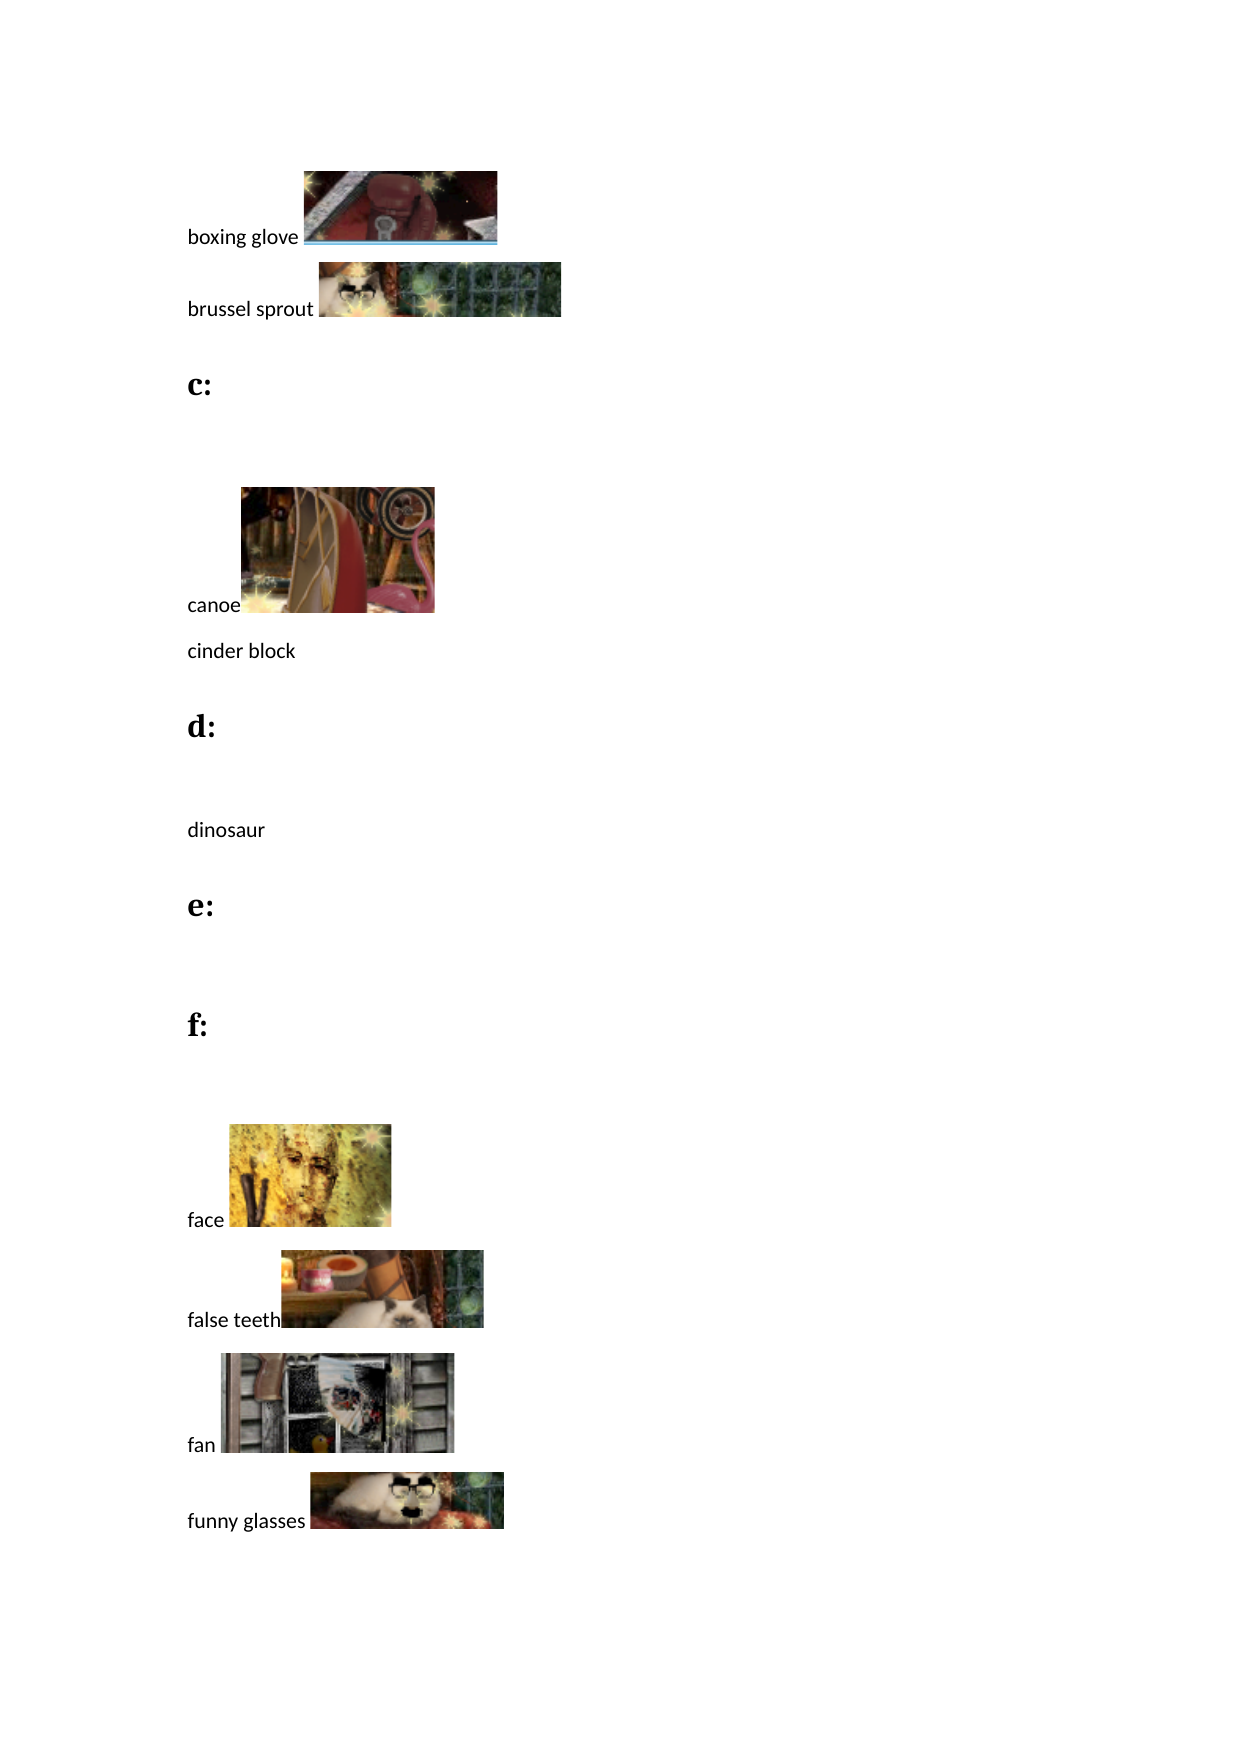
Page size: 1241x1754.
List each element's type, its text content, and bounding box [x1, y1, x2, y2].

text boxing glove [187, 162, 1053, 259]
text dinosaur [187, 814, 1053, 846]
text cinder block [187, 634, 1053, 667]
subtitle e: [187, 873, 1053, 938]
picture [229, 1124, 392, 1227]
picture [241, 487, 435, 613]
text fan [187, 1341, 1053, 1471]
text canoe [187, 472, 1053, 634]
text brussel sprout [187, 259, 1053, 324]
picture [310, 1472, 504, 1529]
text false teeth [187, 1243, 1053, 1341]
subtitle c: [187, 352, 1053, 417]
text face [187, 1113, 1053, 1243]
picture [318, 262, 562, 317]
subtitle d: [187, 694, 1053, 759]
picture [220, 1353, 455, 1453]
picture [281, 1250, 484, 1328]
subtitle f: [187, 993, 1053, 1058]
picture [303, 171, 498, 245]
text funny glasses [187, 1471, 1053, 1536]
